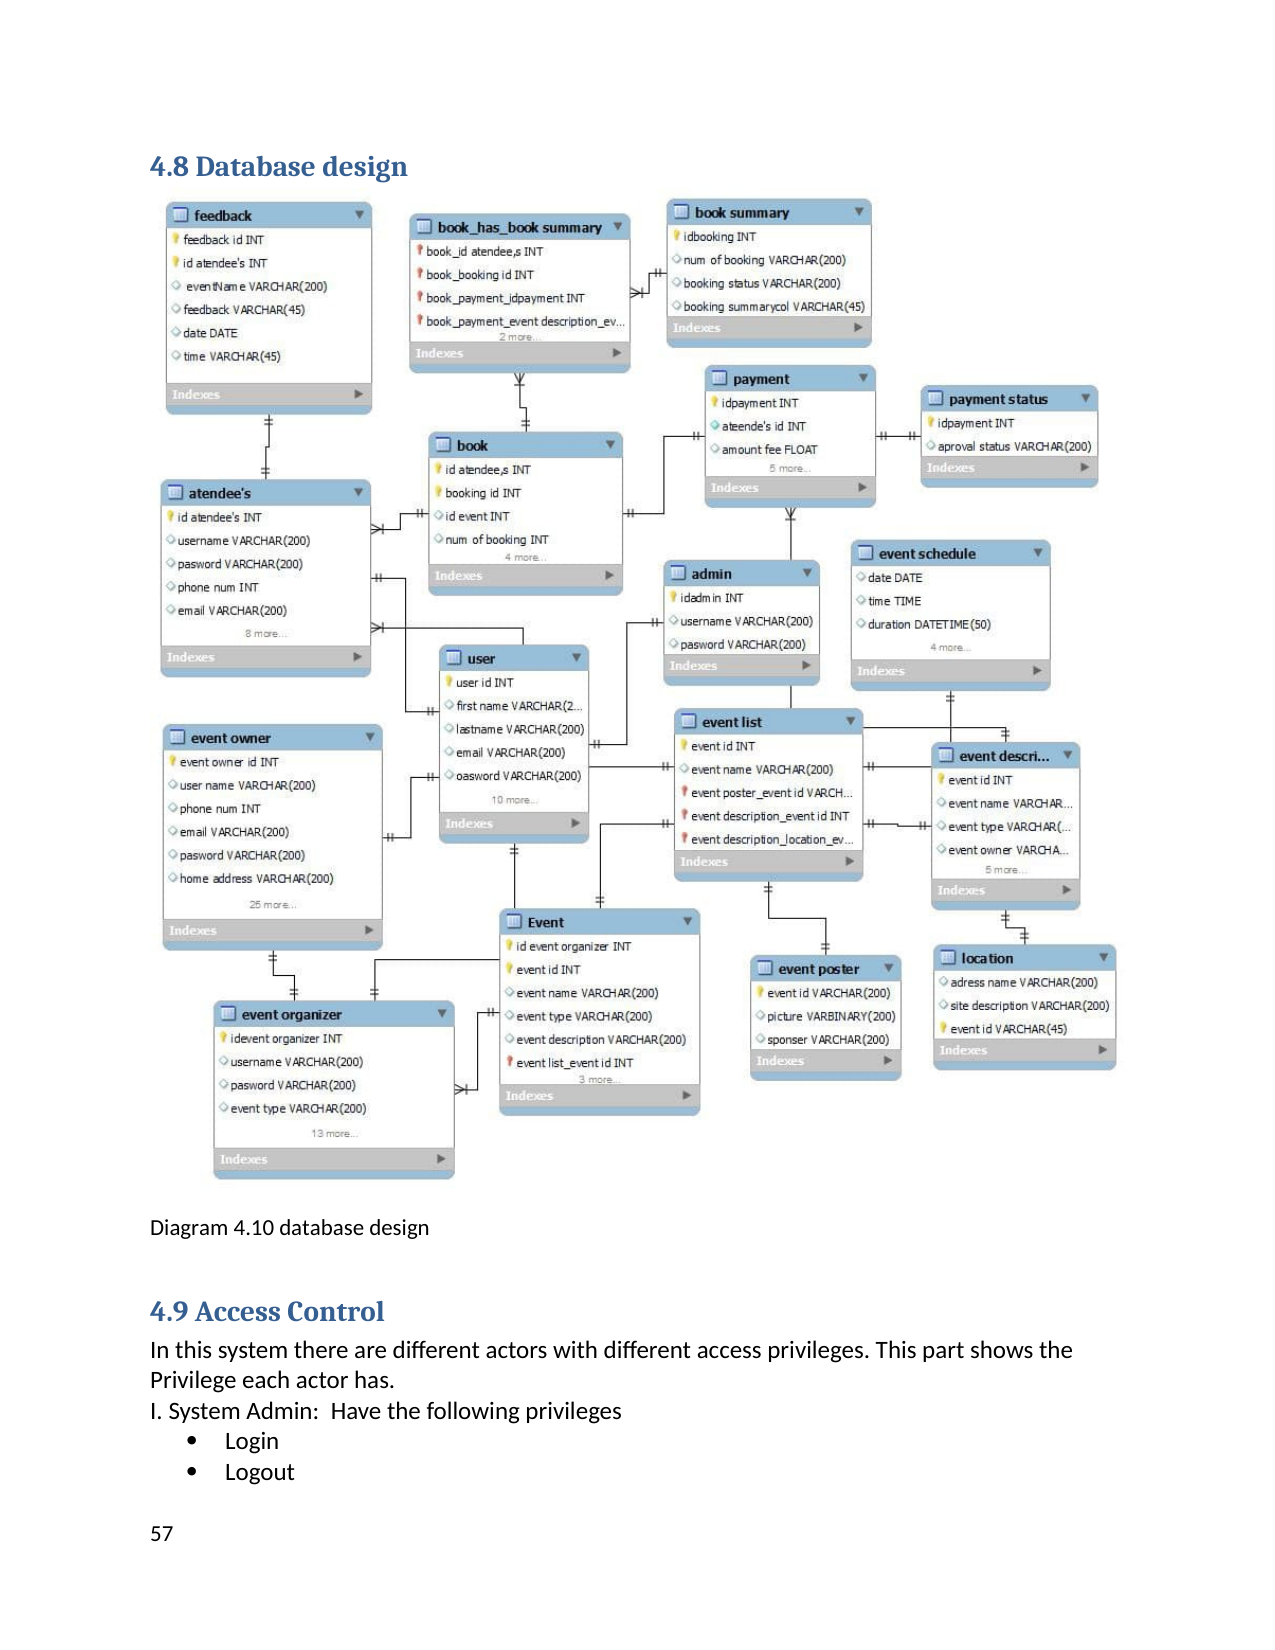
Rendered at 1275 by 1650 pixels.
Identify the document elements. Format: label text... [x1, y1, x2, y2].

subtitle 4.9 Access Control [150, 1295, 1125, 1329]
picture [150, 188, 1125, 1189]
text I. System Admin: ​ Have the following privileges [150, 1395, 1125, 1425]
list Logout [187, 1456, 1125, 1486]
list Login [187, 1425, 1125, 1456]
text Privilege each actor has. [150, 1364, 1125, 1395]
text In this system there are different actors with different access privileges. This part shows the [150, 1334, 1125, 1364]
text Diagram 4.10 database design [150, 1213, 1125, 1241]
subtitle 4.8 Database design [150, 150, 1125, 183]
